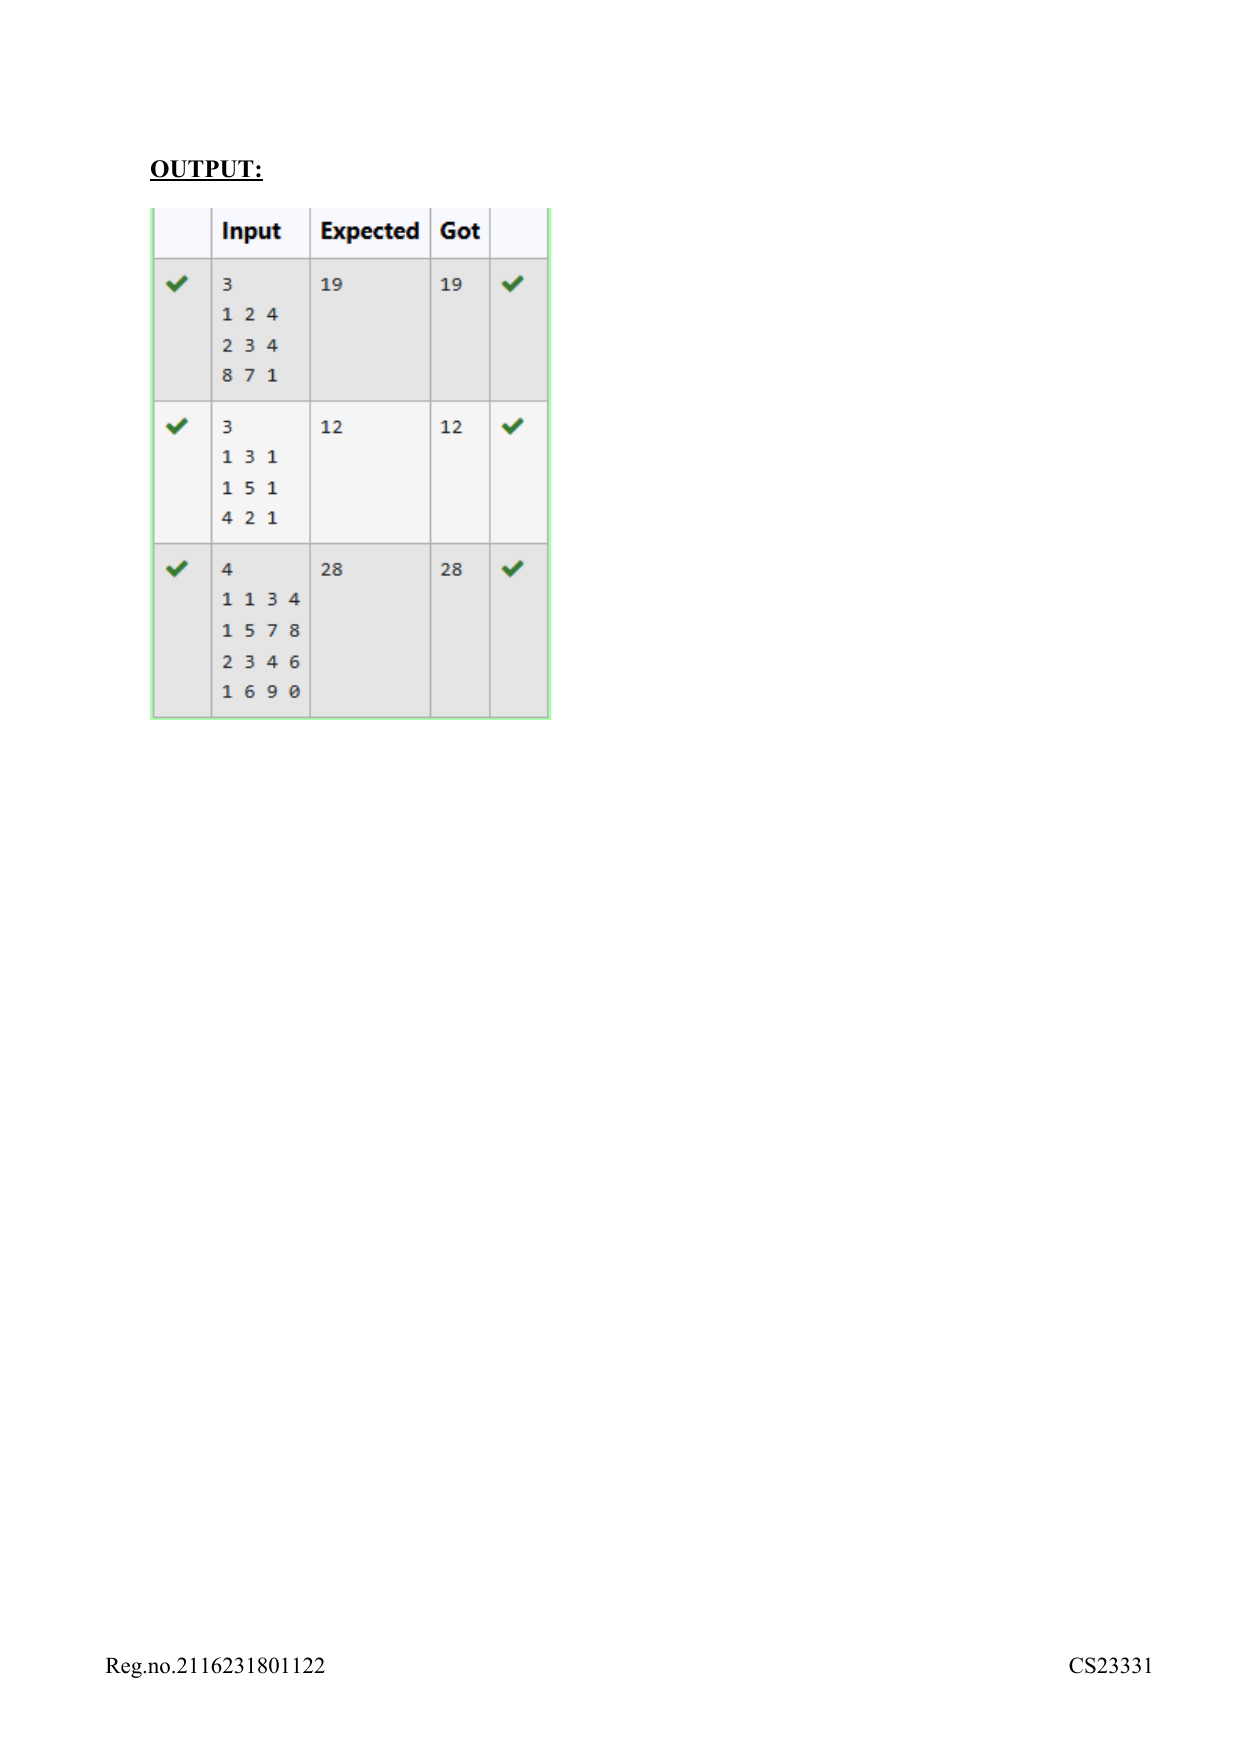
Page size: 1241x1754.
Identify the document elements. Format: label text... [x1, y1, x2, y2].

text OUTPUT: [150, 155, 1155, 183]
picture [150, 208, 552, 720]
